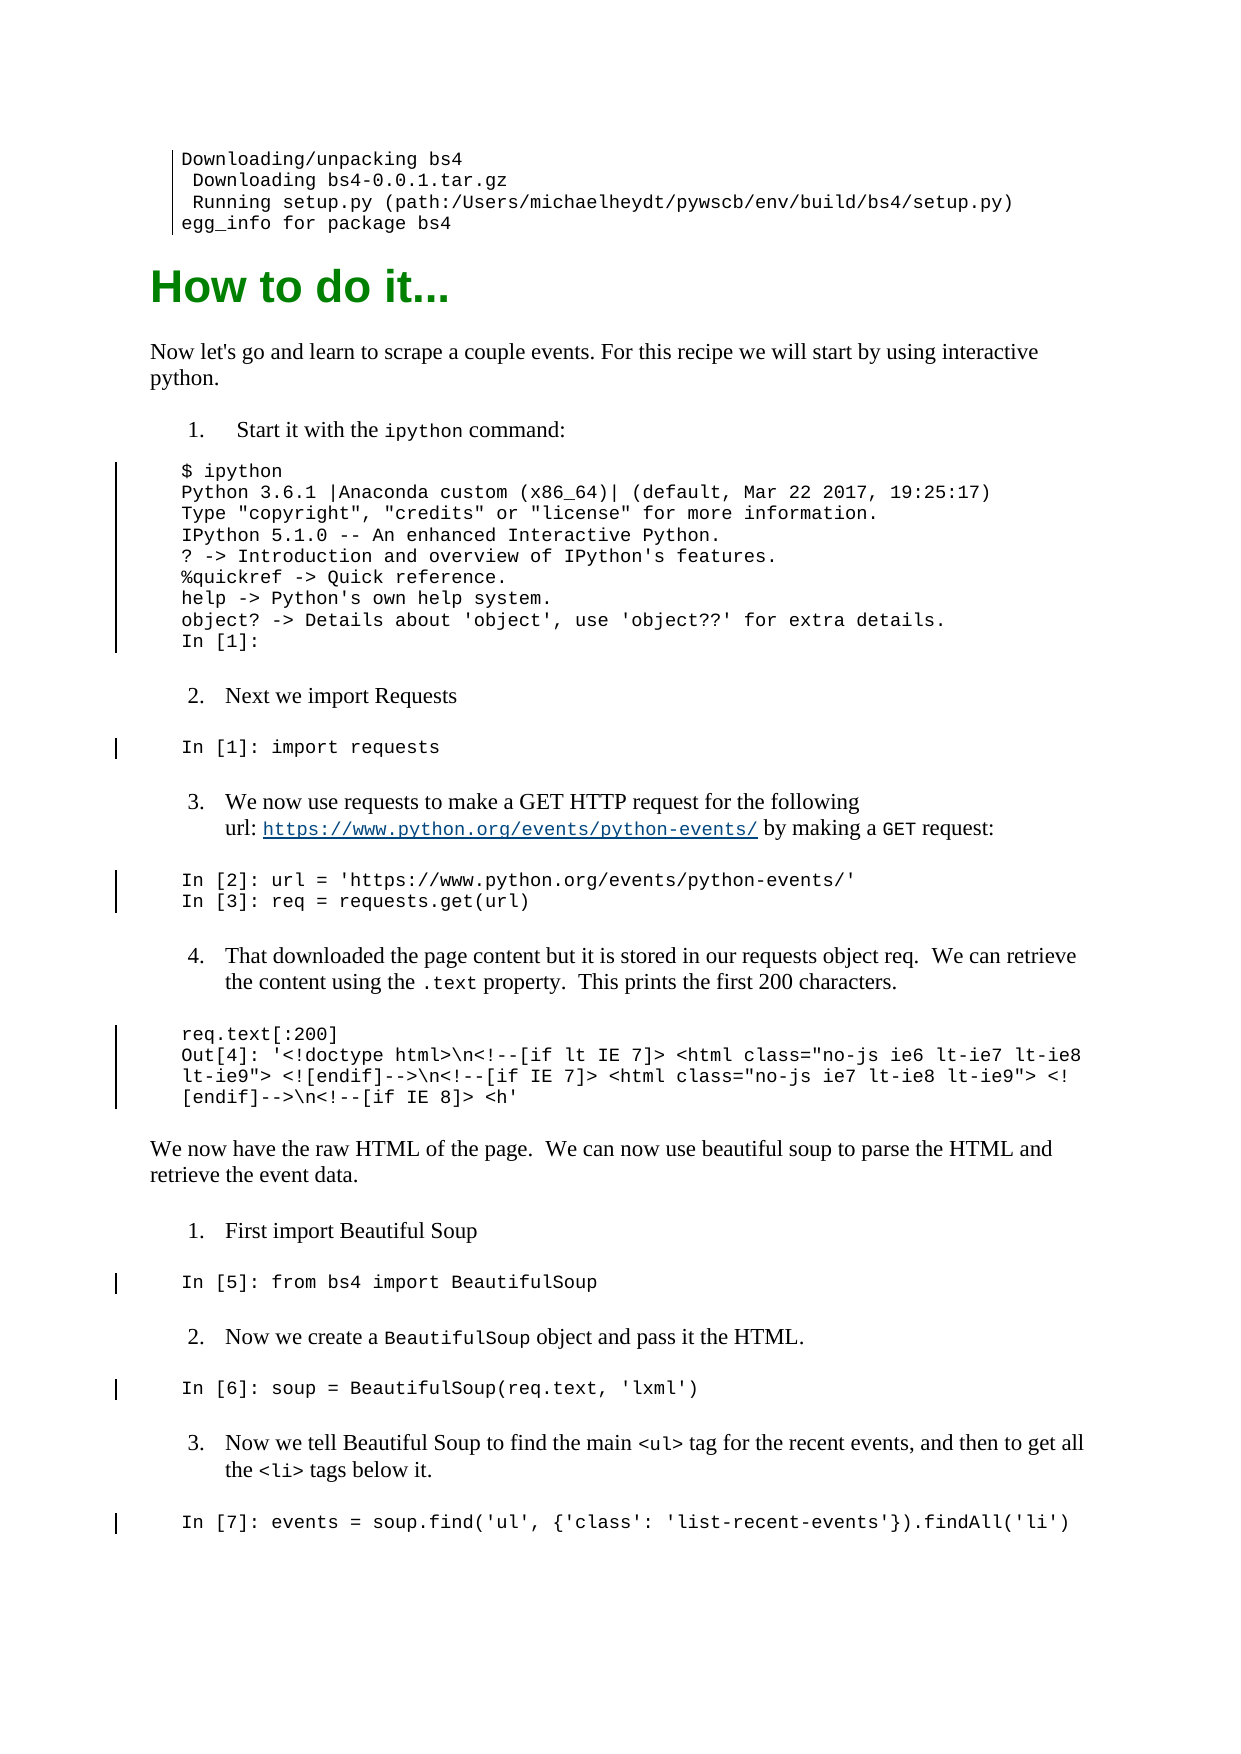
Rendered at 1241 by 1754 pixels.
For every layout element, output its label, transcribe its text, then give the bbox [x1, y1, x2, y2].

text In [6]: soup = BeautifulSoup(req.text, 'lxml') [117, 1379, 1090, 1400]
text In [1]: import requests [115, 737, 1090, 759]
list Start it with the ipython command: [187, 416, 1090, 443]
subtitle How to do it... [150, 260, 1090, 313]
list Now we create a BeautifulSoup object and pass it the HTML. [187, 1323, 1090, 1350]
list Now we tell Beautiful Soup to find the main <ul> tag for the recent events, and then to get all the <li> tags below it. [187, 1429, 1090, 1483]
text In [2]: url = 'https://www.python.org/events/python-events/' In [3]: req = requests.get(url) [117, 870, 1090, 913]
text In [5]: from bs4 import BeautifulSoup [115, 1272, 1090, 1294]
list First import Beautiful Soup [187, 1217, 1090, 1243]
list That downloaded the page content but it is stored in our requests object req. We can retrieve the content using the .text property. This prints the first 200 characters. [187, 942, 1090, 995]
text In [7]: events = soup.find('ul', {'class': 'list-recent-events'}).findAll('li') [115, 1512, 1090, 1534]
text req.text[:200] Out[4]: '<!doctype html>\n<!--[if lt IE 7]> <html class="no-js ie6 lt-ie7 lt-ie8 lt-ie9"> <![endif]-->\n<!--[if IE 7]> <html class="no-js ie7 lt-ie8 lt-ie9"> <![endif]-->\n<!--[if IE 8]> <h' [115, 1024, 1090, 1109]
text Now let's go and learn to scrape a couple events. For this recipe we will start by using interactive python. [150, 338, 1090, 391]
text $ ipython Python 3.6.1 |Anaconda custom (x86_64)| (default, Mar 22 2017, 19:25:17) Type "copyright", "credits" or "license" for more information. IPython 5.1.0 -- An enhanced Interactive Python. ? -> Introduction and overview of IPython's features. %quickref -> Quick reference. help -> Python's own help system. object? -> Details about 'object', use 'object??' for extra details. In [1]: [117, 462, 1090, 653]
list Next we import Requests [187, 682, 1090, 708]
text We now have the raw HTML of the page. We can now use beautiful soup to parse the HTML and retrieve the event data. [150, 1134, 1090, 1188]
list We now use requests to make a GET HTTP request for the following url: https://www.python.org/events/python-events/ by making a GET request: [187, 788, 1090, 841]
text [173, 150, 1090, 235]
